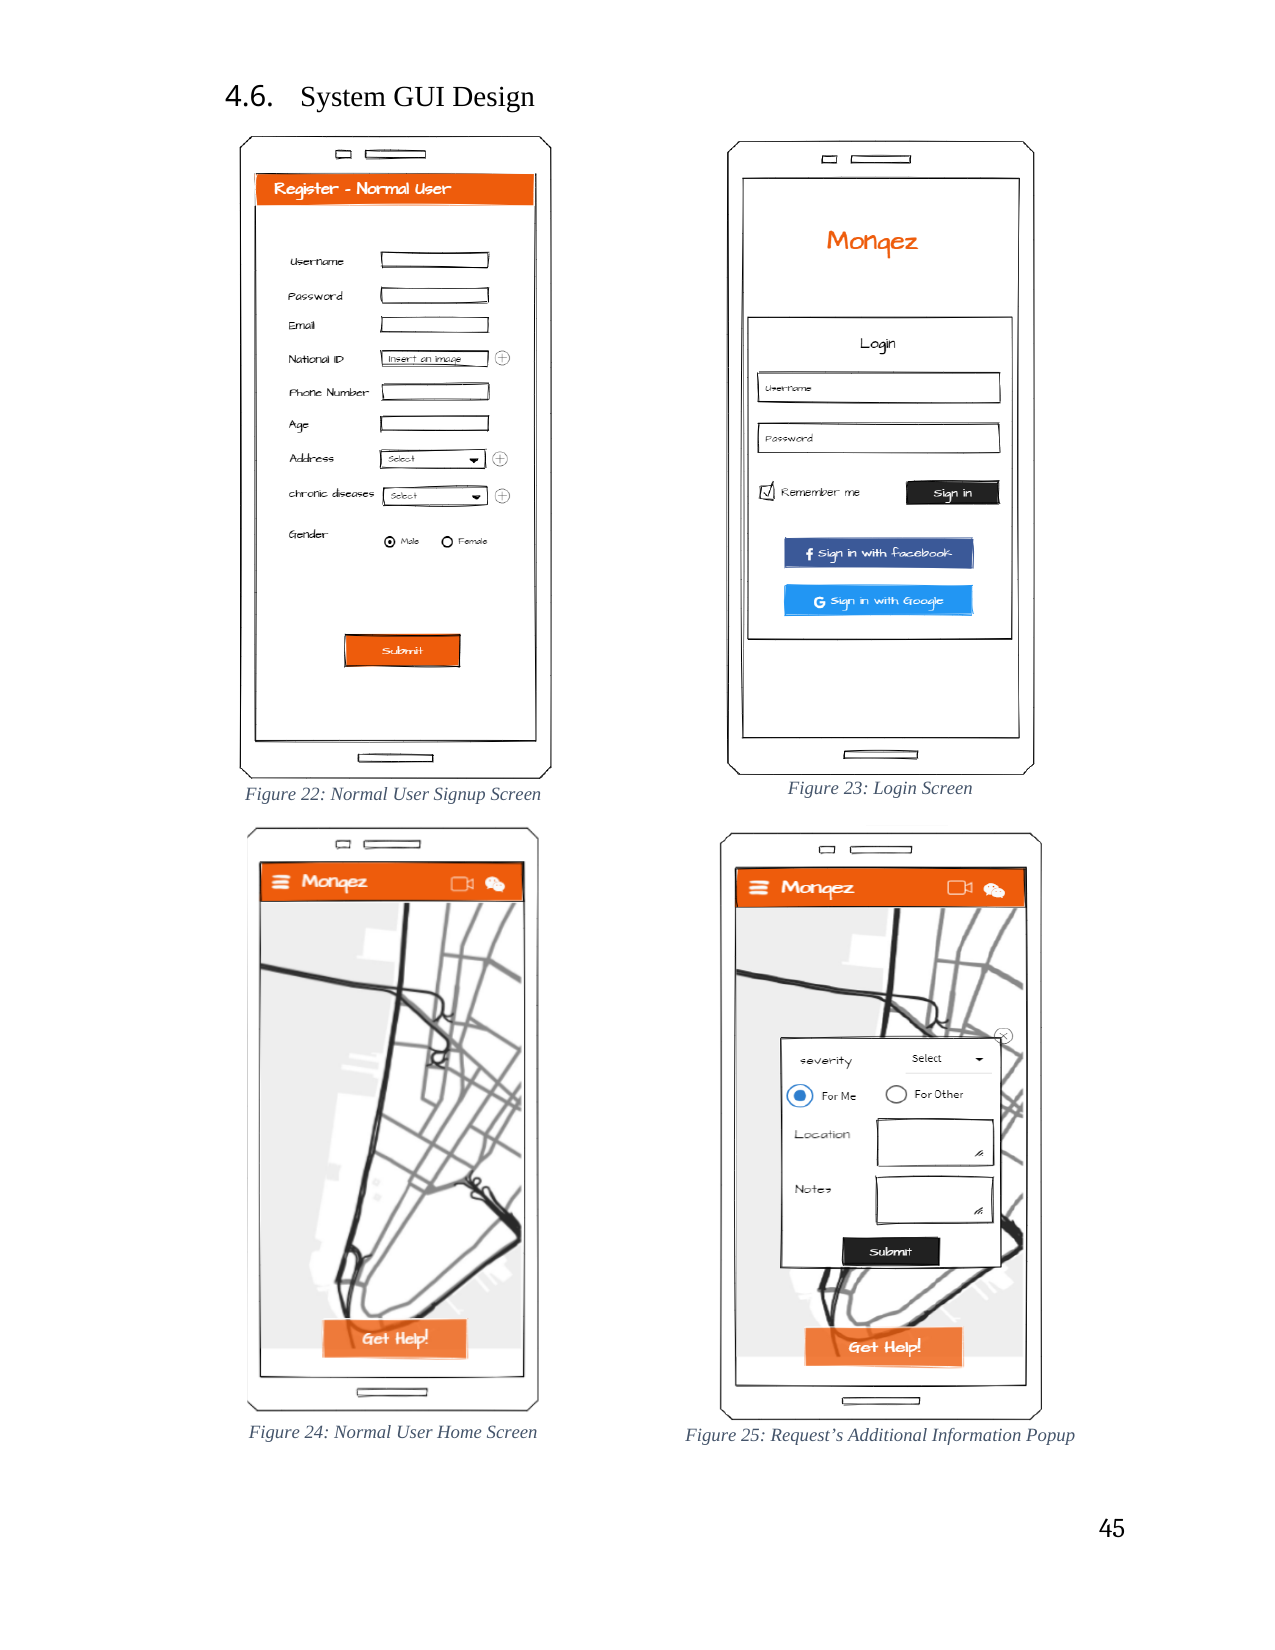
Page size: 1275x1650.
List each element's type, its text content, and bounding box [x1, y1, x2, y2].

subtitle System GUI Design [225, 75, 1125, 115]
table_cell Figure 24: Normal User Home Screen [151, 825, 637, 1466]
picture [247, 825, 541, 1421]
picture [717, 825, 1045, 1424]
table_header Figure 22: Normal User Signup Screen [151, 131, 637, 825]
table_header Figure 23: Login Screen [638, 131, 1124, 825]
picture [234, 131, 554, 783]
table_cell Figure 25: Request’s Additional Information Popup [638, 825, 1124, 1466]
picture [705, 131, 1057, 777]
